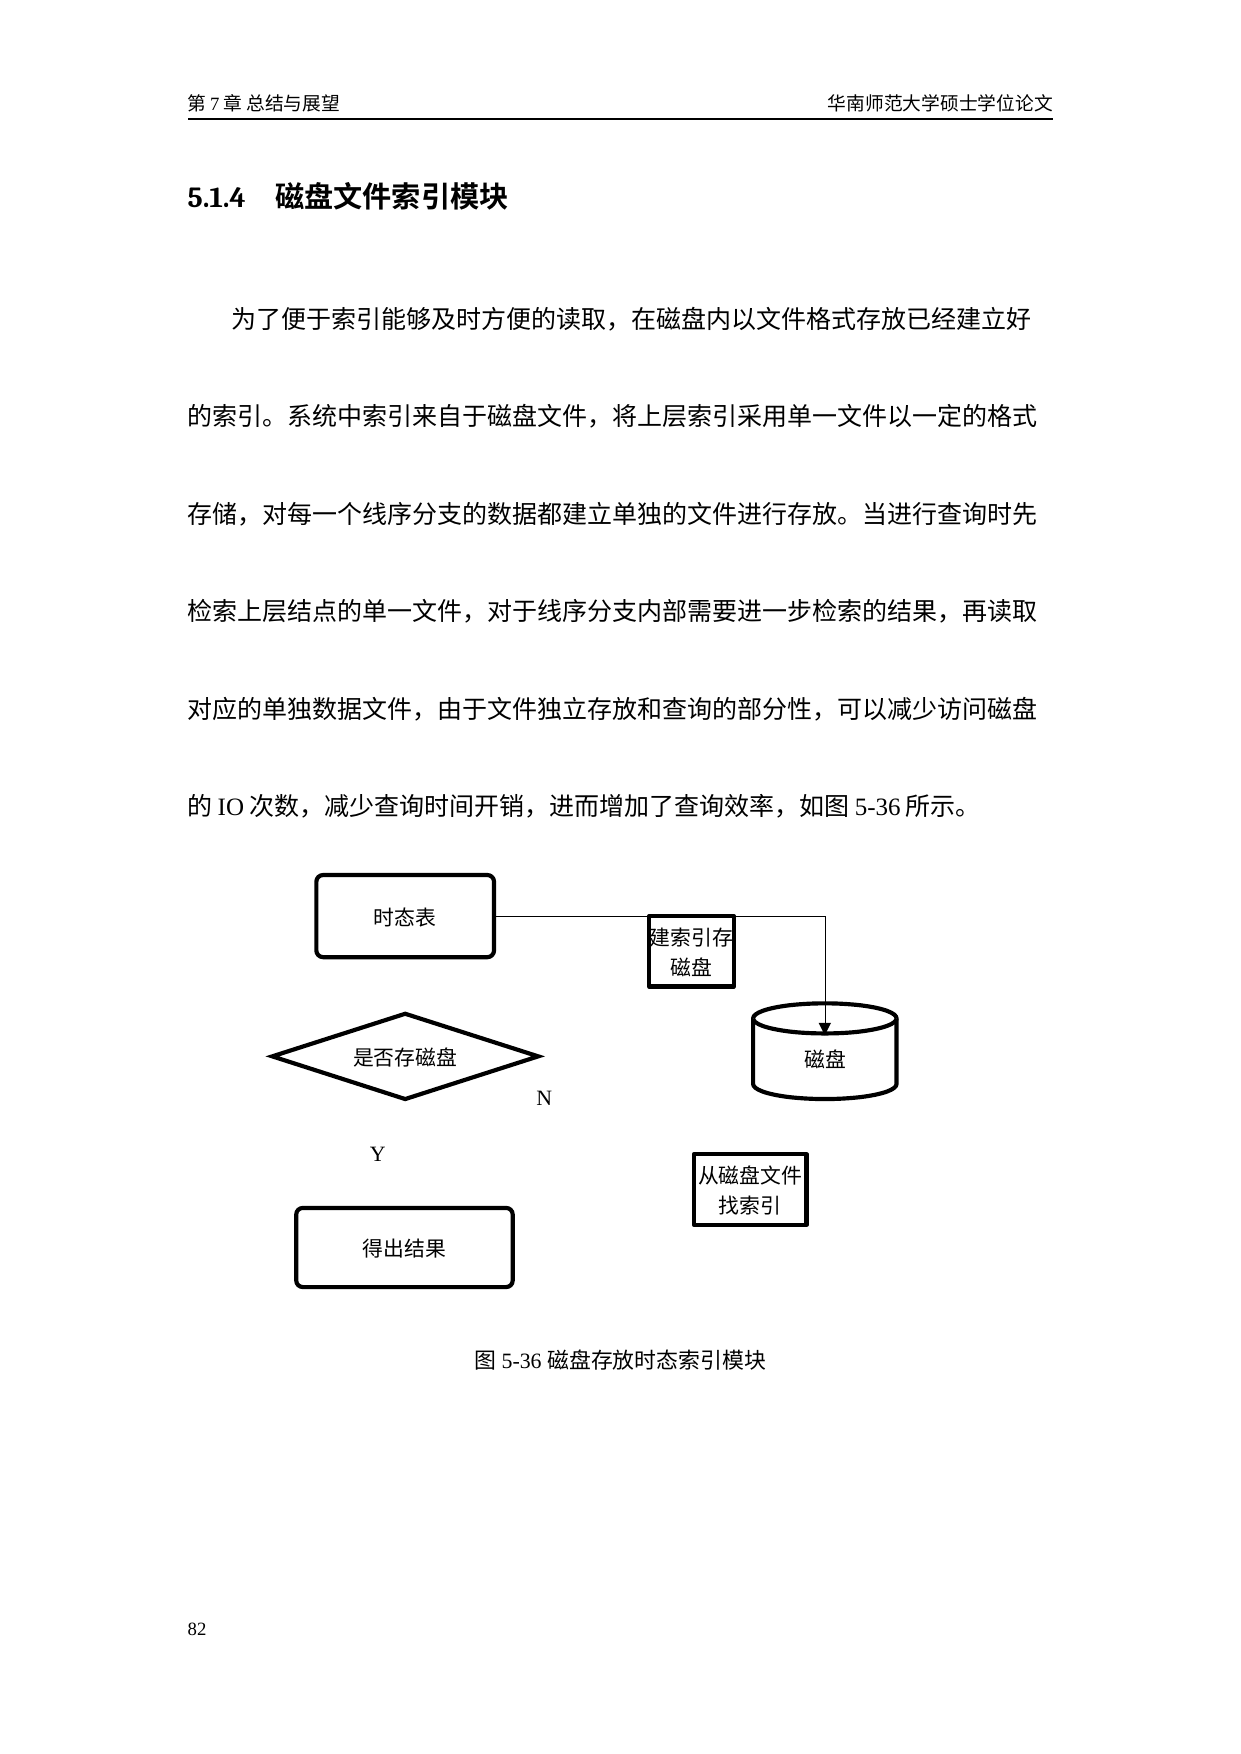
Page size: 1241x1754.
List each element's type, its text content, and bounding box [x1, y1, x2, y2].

subtitle 磁盘文件索引模块 [187, 162, 1053, 227]
